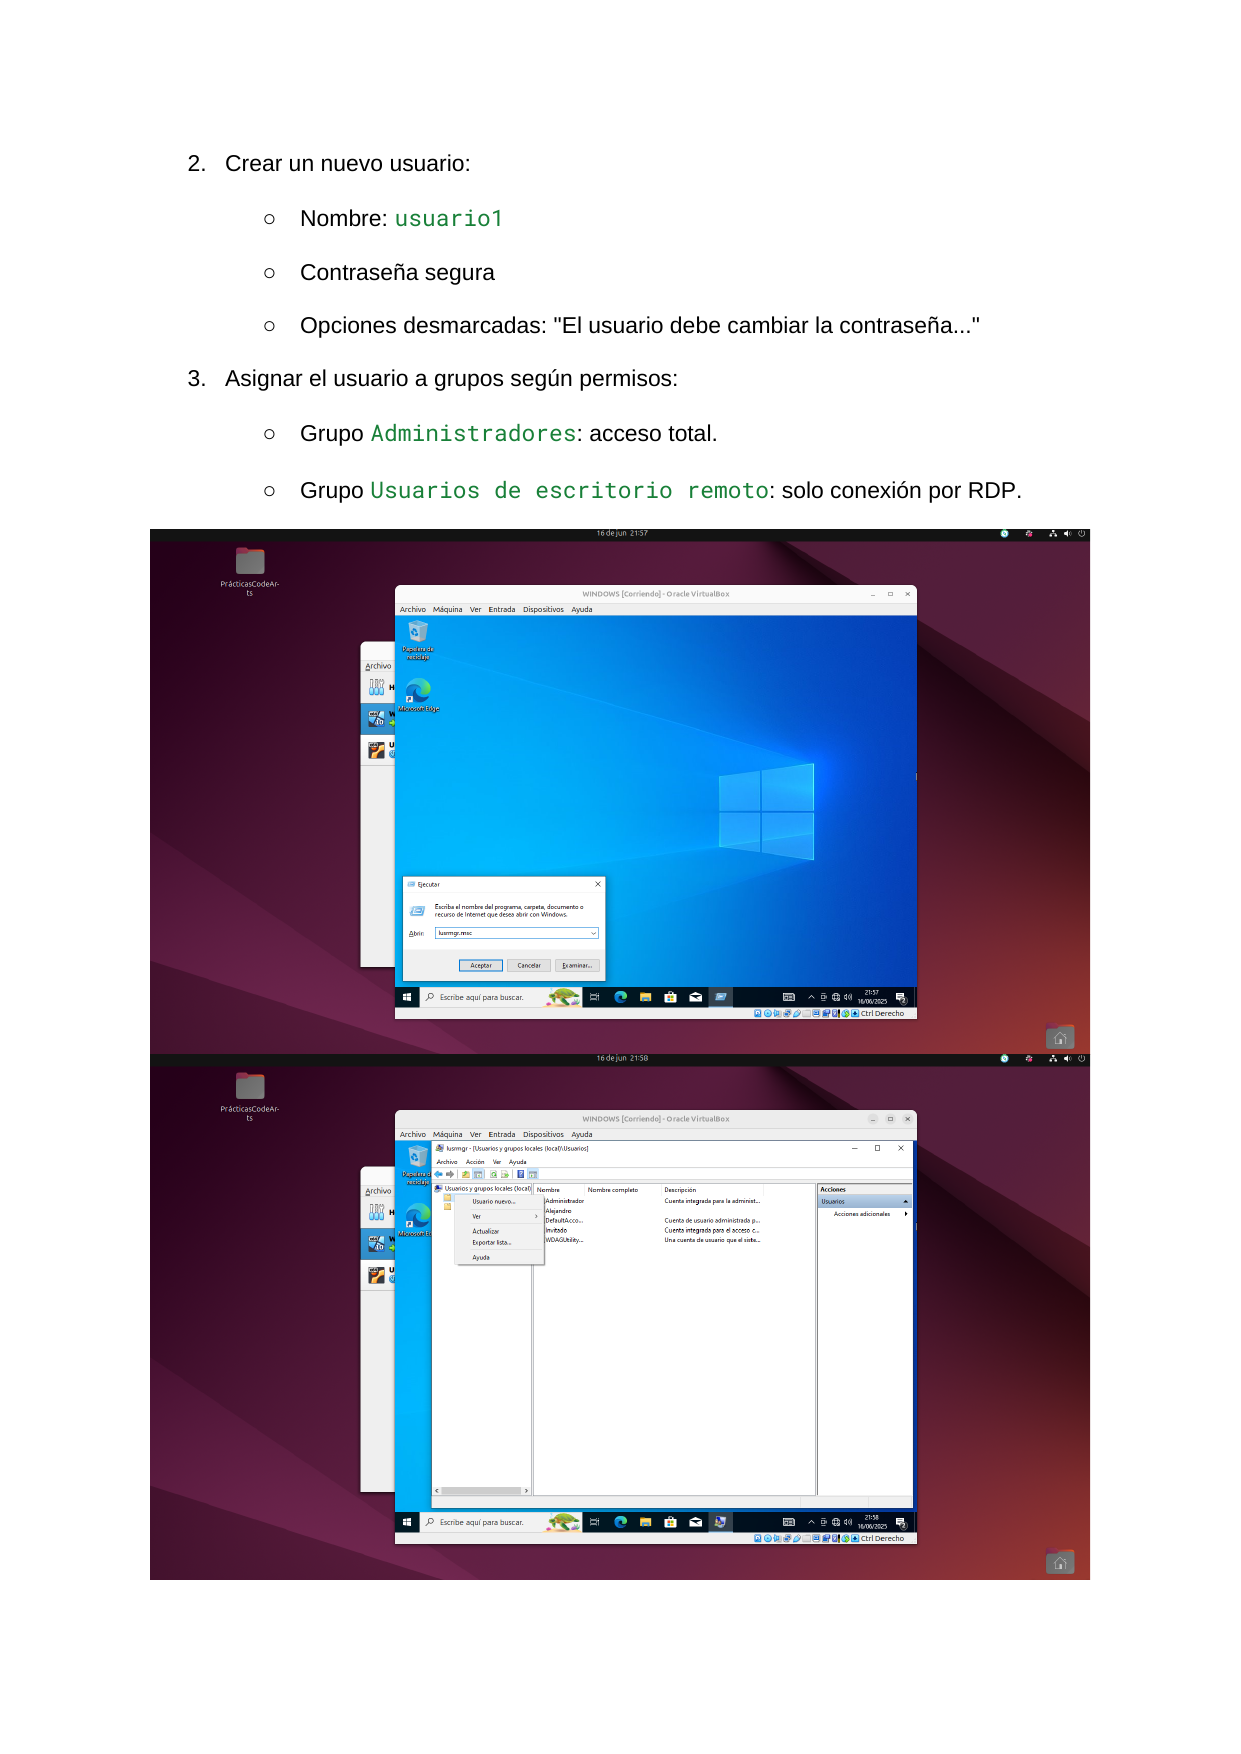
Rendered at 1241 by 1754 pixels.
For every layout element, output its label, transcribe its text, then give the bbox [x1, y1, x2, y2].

list Grupo Administradores: acceso total. [262, 417, 1090, 474]
list Contraseña segura [262, 259, 1090, 312]
list Opciones desmarcadas: "El usuario debe cambiar la contraseña..." [262, 312, 1090, 365]
list Grupo Usuarios de escritorio remoto: solo conexión por RDP. [262, 474, 1090, 504]
list Nombre: usuario1 [262, 203, 1090, 259]
list Crear un nuevo usuario: [187, 150, 1090, 203]
picture [150, 529, 1091, 1580]
list Asignar el usuario a grupos según permisos: [187, 365, 1090, 417]
